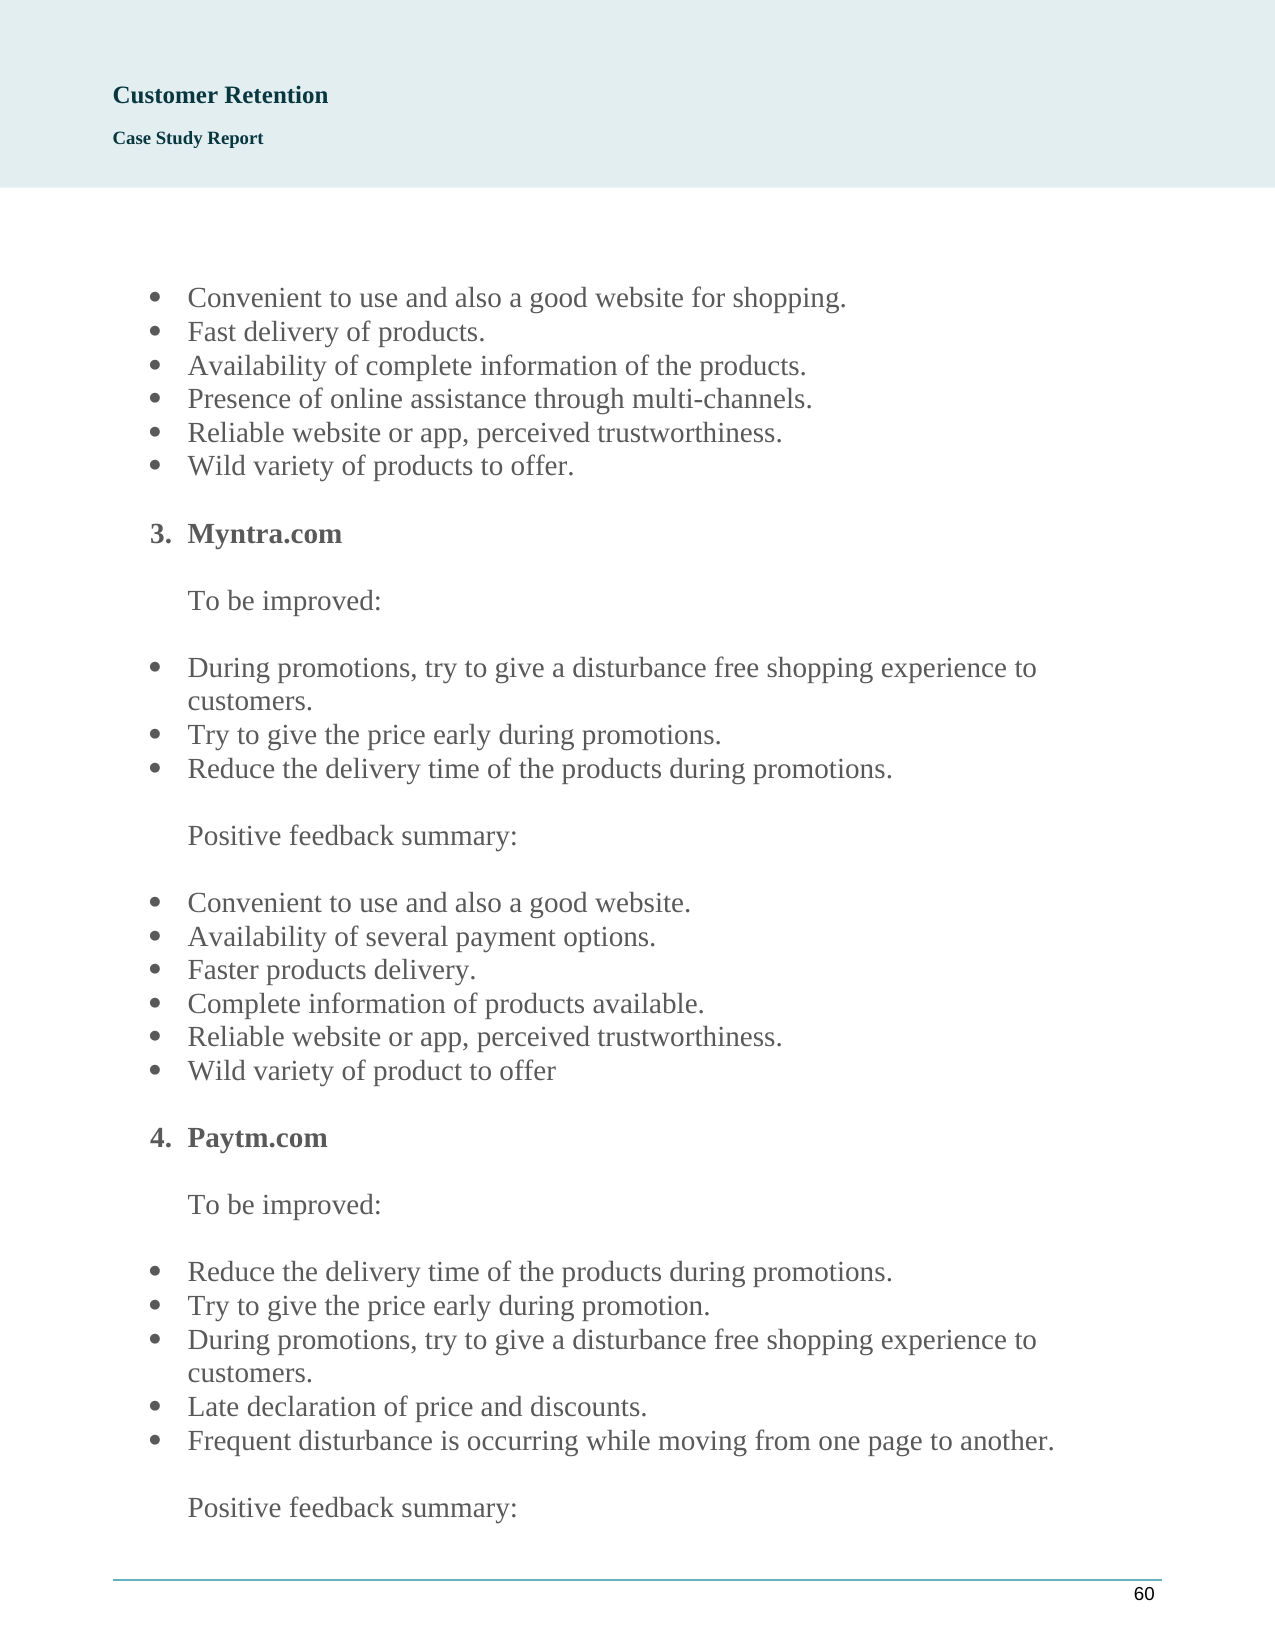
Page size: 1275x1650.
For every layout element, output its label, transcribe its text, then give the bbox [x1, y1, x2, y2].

list Complete information of products available. [150, 986, 1162, 1019]
list Availability of complete information of the products. [150, 348, 1162, 381]
list Convenient to use and also a good website for shopping. [150, 280, 1162, 314]
list Reliable website or app, perceived trustworthiness. [150, 1019, 1162, 1053]
list Frequent disturbance is occurring while moving from one page to another. [150, 1423, 1162, 1456]
list Faster products delivery. [150, 952, 1162, 986]
text Positive feedback summary: [112, 818, 1162, 851]
list During promotions, try to give a disturbance free shopping experience to customers. [150, 1322, 1162, 1389]
list Reduce the delivery time of the products during promotions. [150, 1254, 1162, 1288]
list Wild variety of products to offer. [150, 448, 1162, 482]
list Myntra.com [150, 516, 1162, 549]
list Try to give the price early during promotion. [150, 1288, 1162, 1322]
list Try to give the price early during promotions. [150, 717, 1162, 751]
list Paytm.com [150, 1120, 1162, 1154]
list Availability of several payment options. [150, 919, 1162, 952]
text To be improved: [112, 1187, 1162, 1221]
list Presence of online assistance through multi-channels. [150, 381, 1162, 415]
list Reduce the delivery time of the products during promotions. [150, 751, 1162, 784]
text Positive feedback summary: [112, 1490, 1162, 1523]
list Late declaration of price and discounts. [150, 1389, 1162, 1423]
list Reliable website or app, perceived trustworthiness. [150, 415, 1162, 448]
list Wild variety of product to offer [150, 1053, 1162, 1087]
text To be improved: [187, 583, 1162, 616]
list During promotions, try to give a disturbance free shopping experience to customers. [150, 650, 1162, 717]
list Convenient to use and also a good website. [150, 885, 1162, 919]
list Fast delivery of products. [150, 314, 1162, 348]
